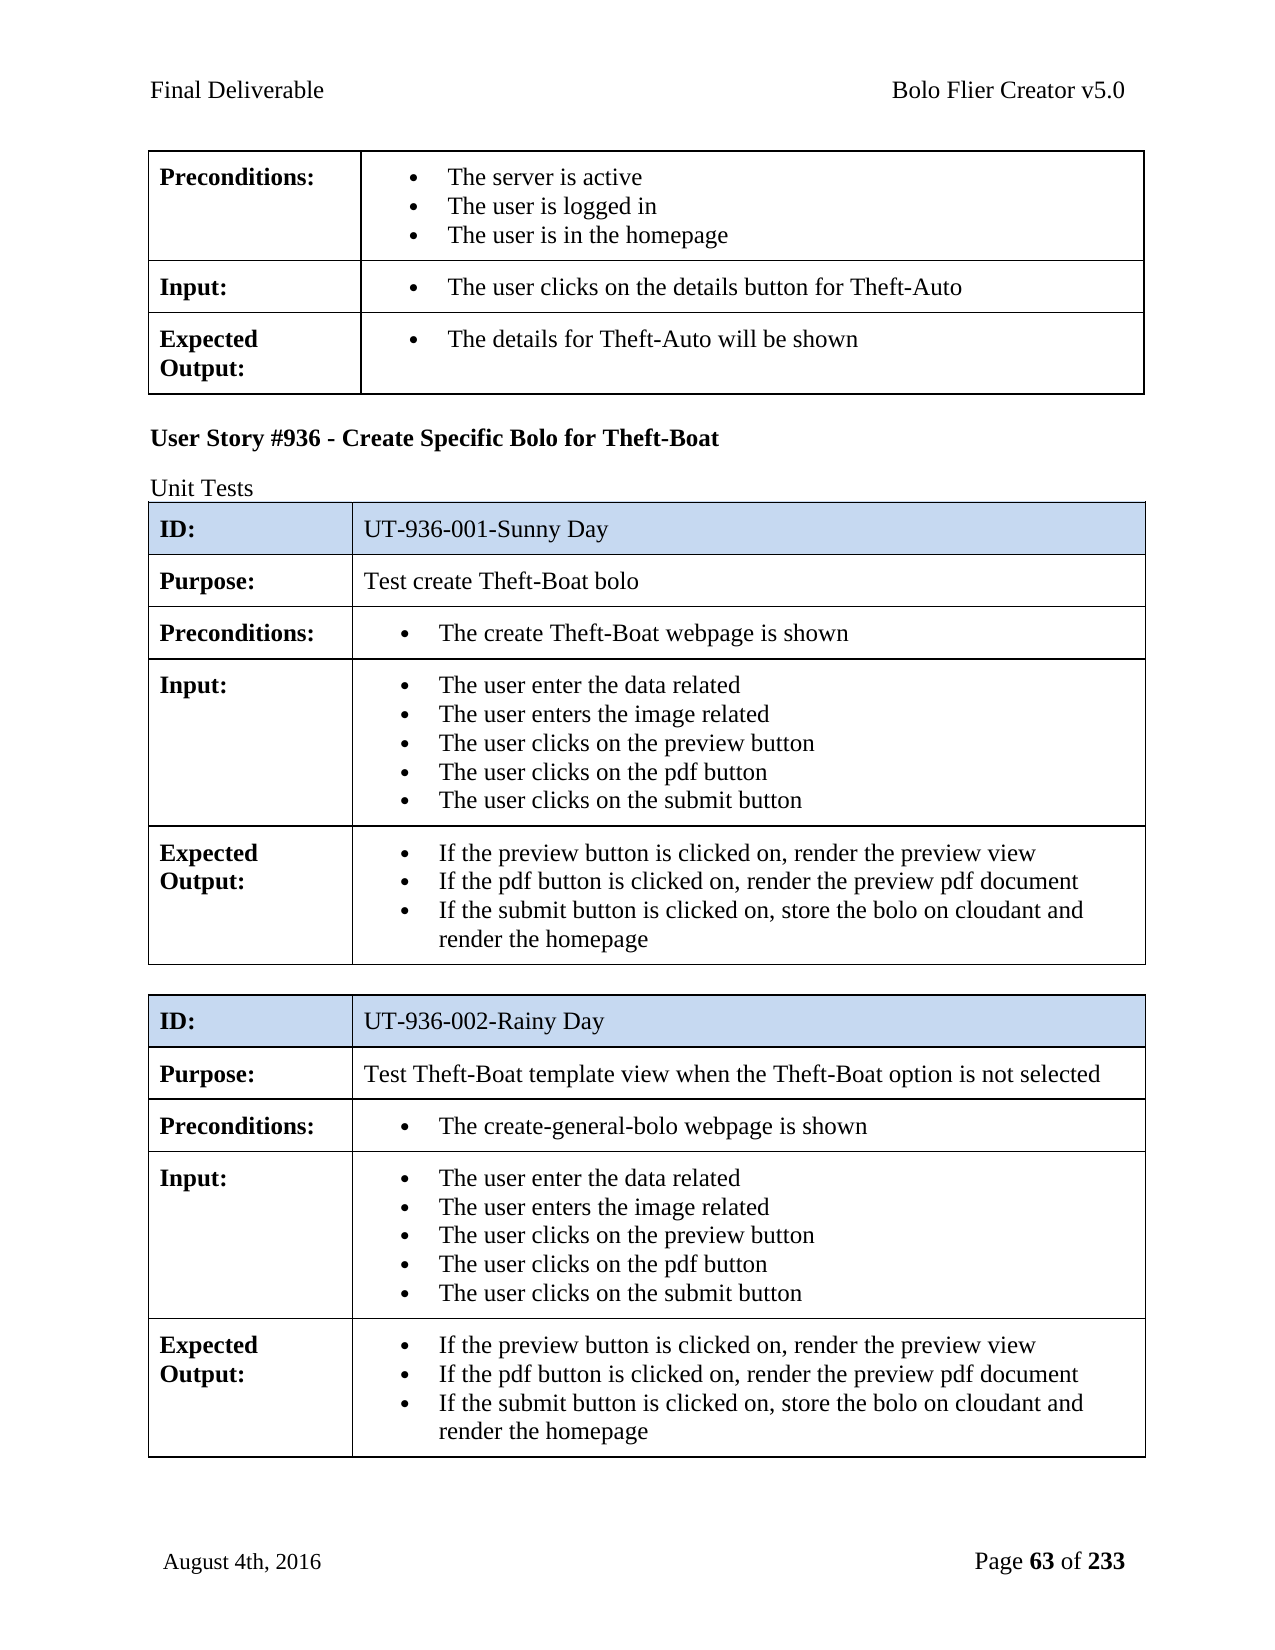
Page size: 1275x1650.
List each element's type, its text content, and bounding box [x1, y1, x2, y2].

table_cell The create-general-bolo webpage is shown [353, 1100, 1145, 1151]
table_header ID: [149, 996, 352, 1046]
table_cell The user clicks on the details button for Theft-Auto [362, 261, 1143, 312]
table_cell The create Theft-Boat webpage is shown [353, 607, 1145, 658]
table_cell Purpose: [149, 555, 352, 606]
table_cell Test Theft-Boat template view when the Theft-Boat option is not selected [353, 1048, 1145, 1098]
table_cell The server is active The user is logged in The user is in the homepage [362, 152, 1143, 260]
table_header UT-936-001-Sunny Day [353, 503, 1145, 554]
table_cell Input: [149, 261, 360, 312]
table_cell The user enter the data related The user enters the image related The user clicks on the preview button The user clicks on the pdf button The user clicks on the submit button [353, 660, 1145, 825]
table_cell Expected Output: [149, 827, 352, 964]
table_cell Preconditions: [149, 152, 360, 260]
table_cell Purpose: [149, 1048, 352, 1098]
text Unit Tests [150, 473, 1125, 501]
table_cell Preconditions: [149, 607, 352, 658]
table_cell Input: [149, 660, 352, 825]
table_cell Test create Theft-Boat bolo [353, 555, 1145, 606]
table_cell The user enter the data related The user enters the image related The user clicks on the preview button The user clicks on the pdf button The user clicks on the submit button [353, 1152, 1145, 1318]
table_cell Preconditions: [149, 1100, 352, 1151]
table_header ID: [149, 503, 352, 554]
table_cell Expected Output: [149, 1319, 352, 1456]
table_cell The details for Theft-Auto will be shown [362, 313, 1143, 393]
table_cell If the preview button is clicked on, render the preview view If the pdf button is clicked on, render the preview pdf document If the submit button is clicked on, store the bolo on cloudant and render the homepage [353, 1319, 1145, 1456]
table_cell If the preview button is clicked on, render the preview view If the pdf button is clicked on, render the preview pdf document If the submit button is clicked on, store the bolo on cloudant and render the homepage [353, 827, 1145, 964]
text User Story #936 - Create Specific Bolo for Theft-Boat [150, 395, 1125, 452]
table_cell Expected Output: [149, 313, 360, 393]
table_header UT-936-002-Rainy Day [353, 996, 1145, 1046]
table_cell Input: [149, 1152, 352, 1318]
